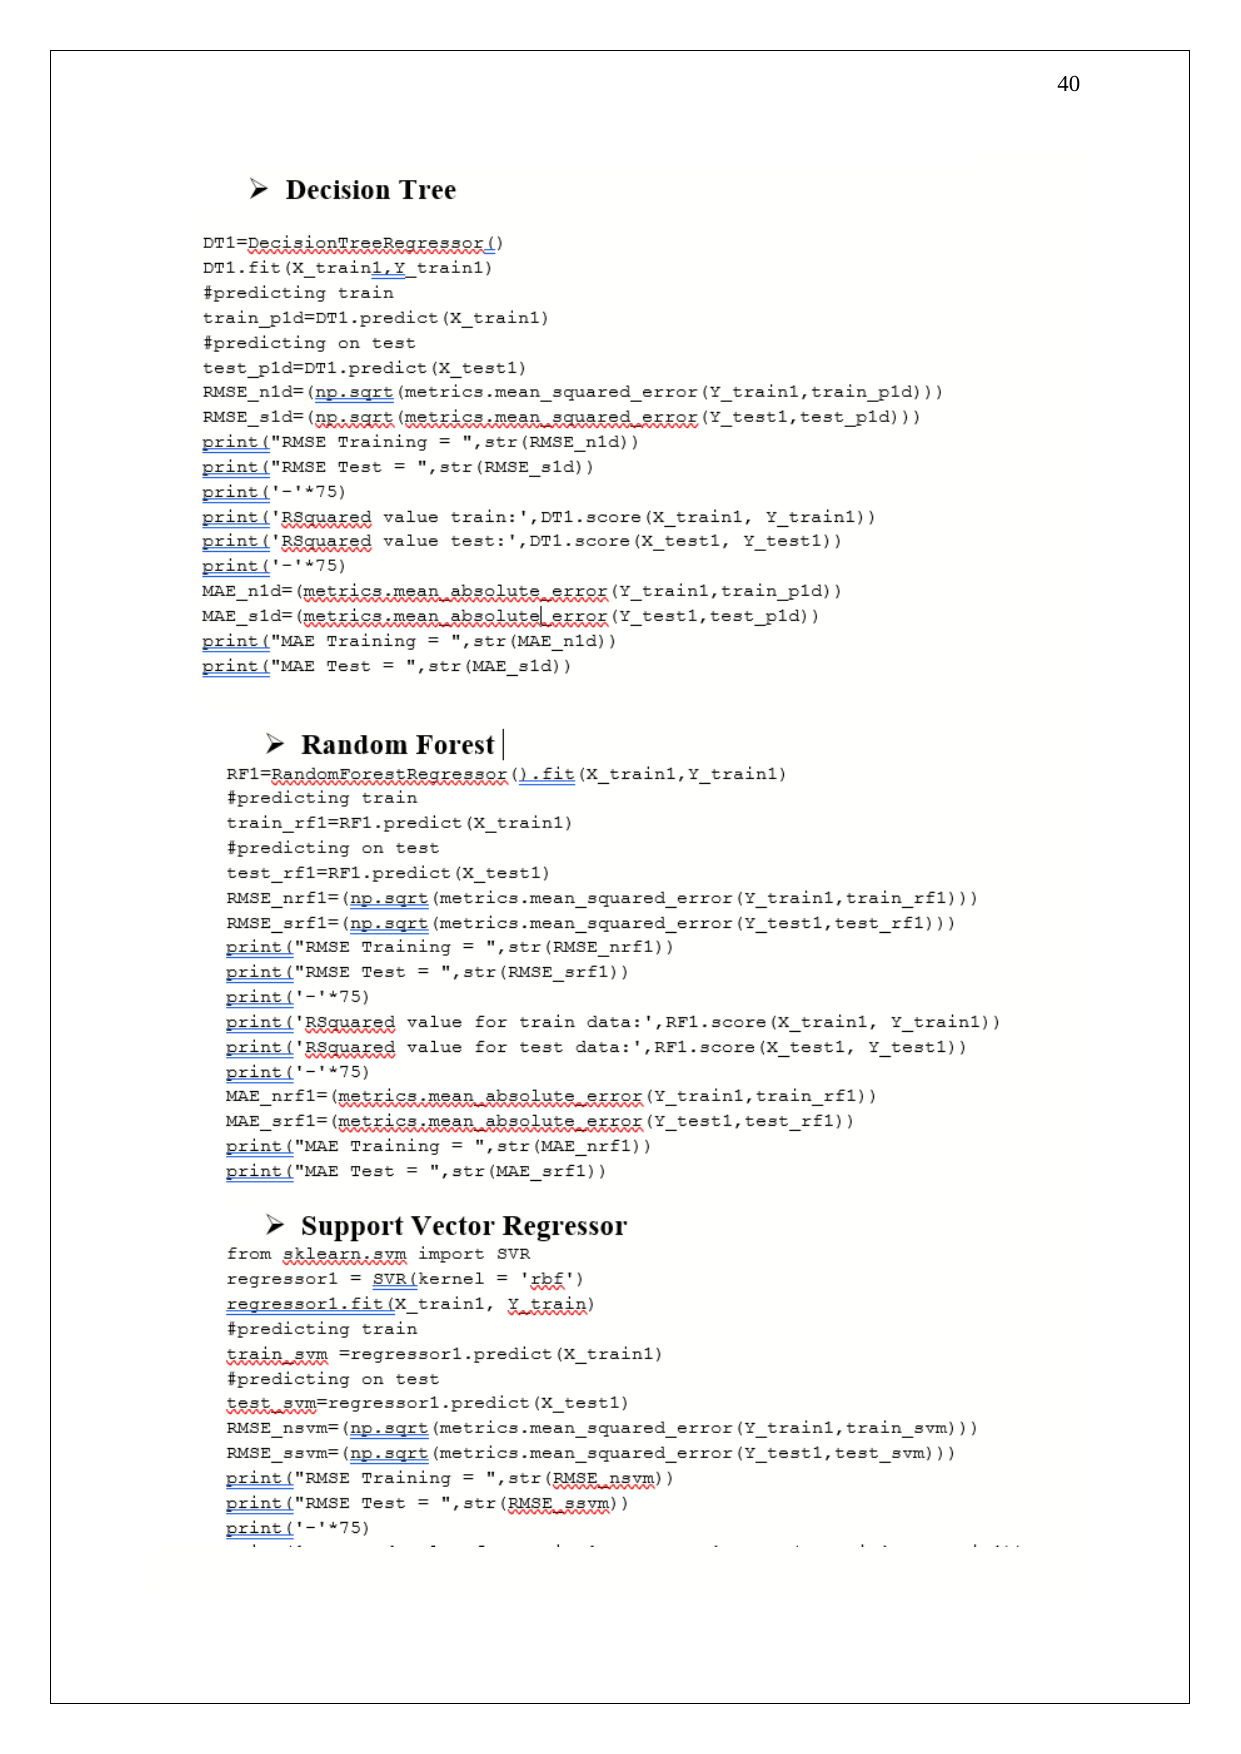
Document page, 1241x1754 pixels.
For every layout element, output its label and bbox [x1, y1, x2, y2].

picture [150, 150, 1032, 1547]
